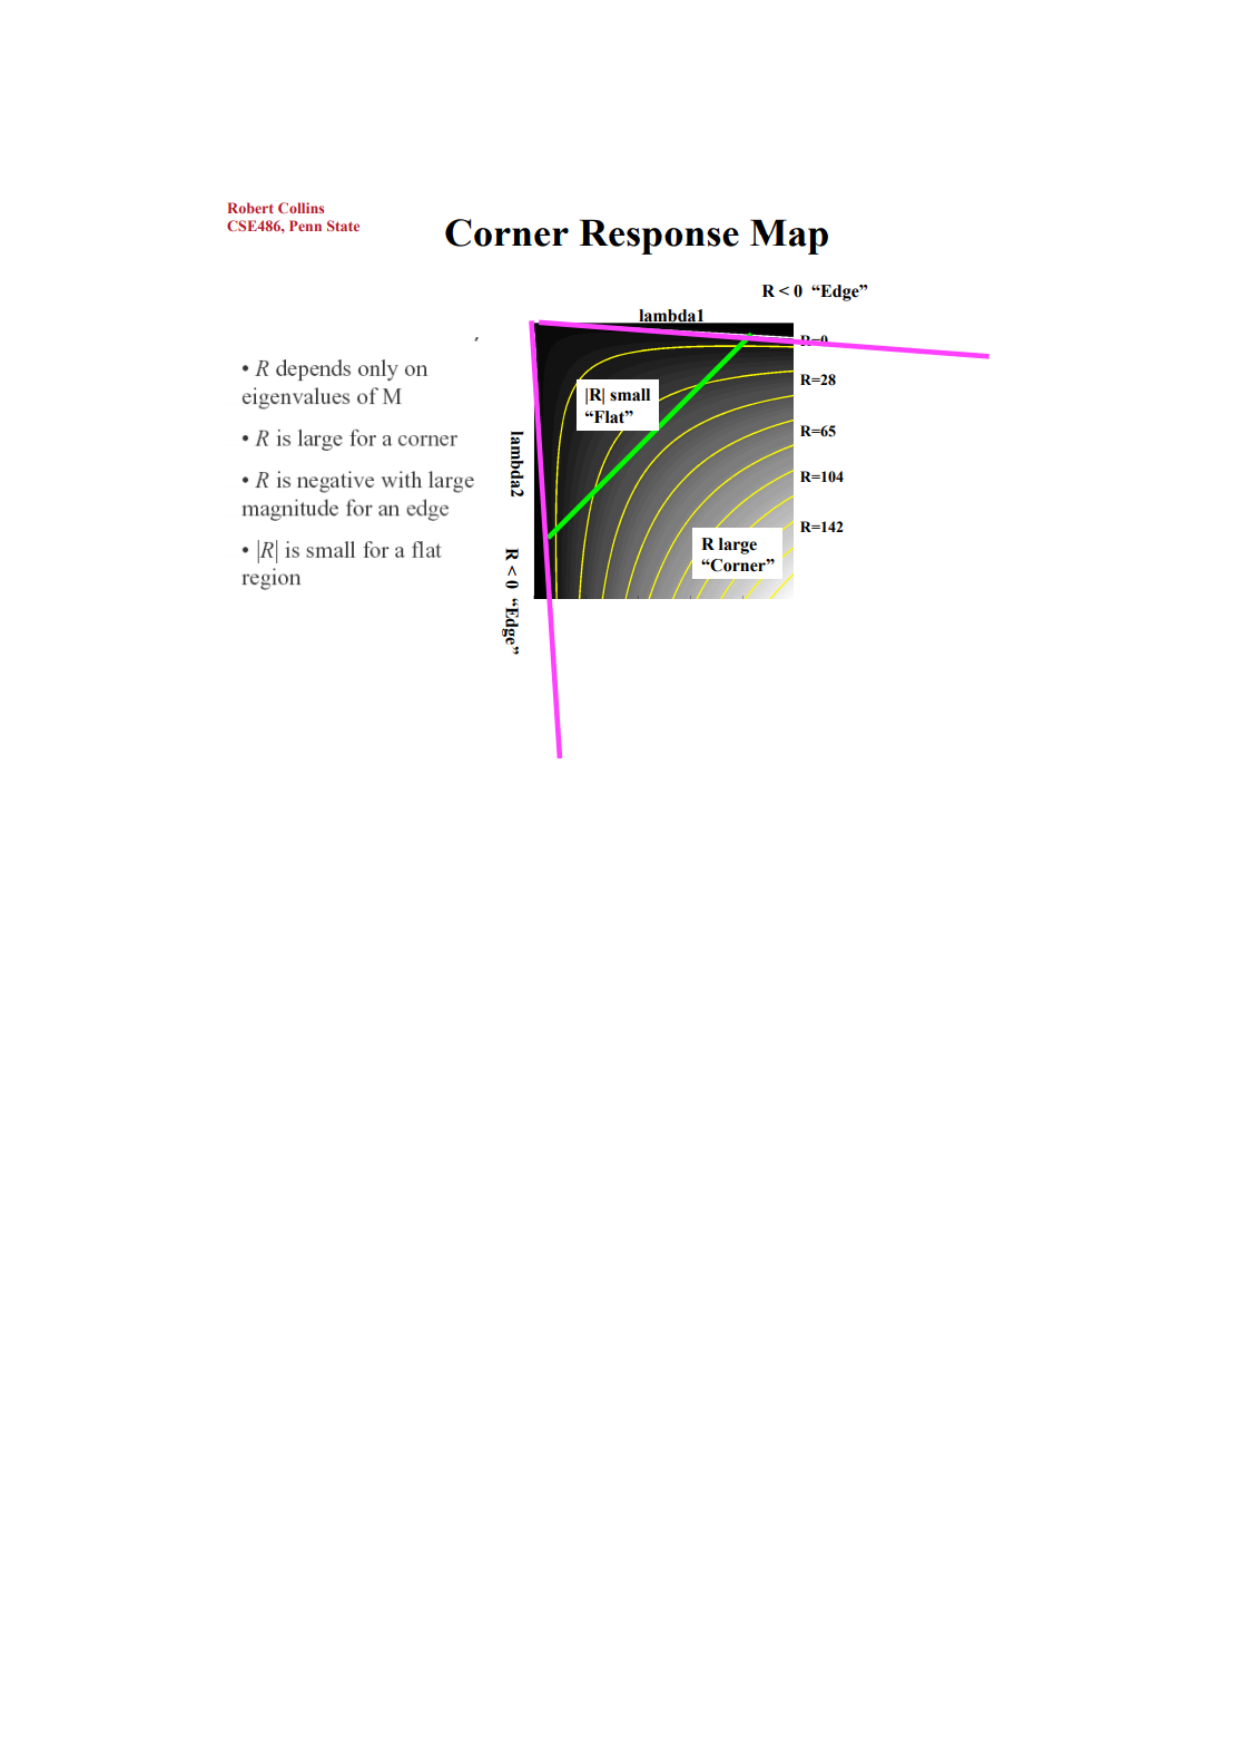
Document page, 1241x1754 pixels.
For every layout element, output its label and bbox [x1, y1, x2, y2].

picture [187, 162, 1053, 783]
